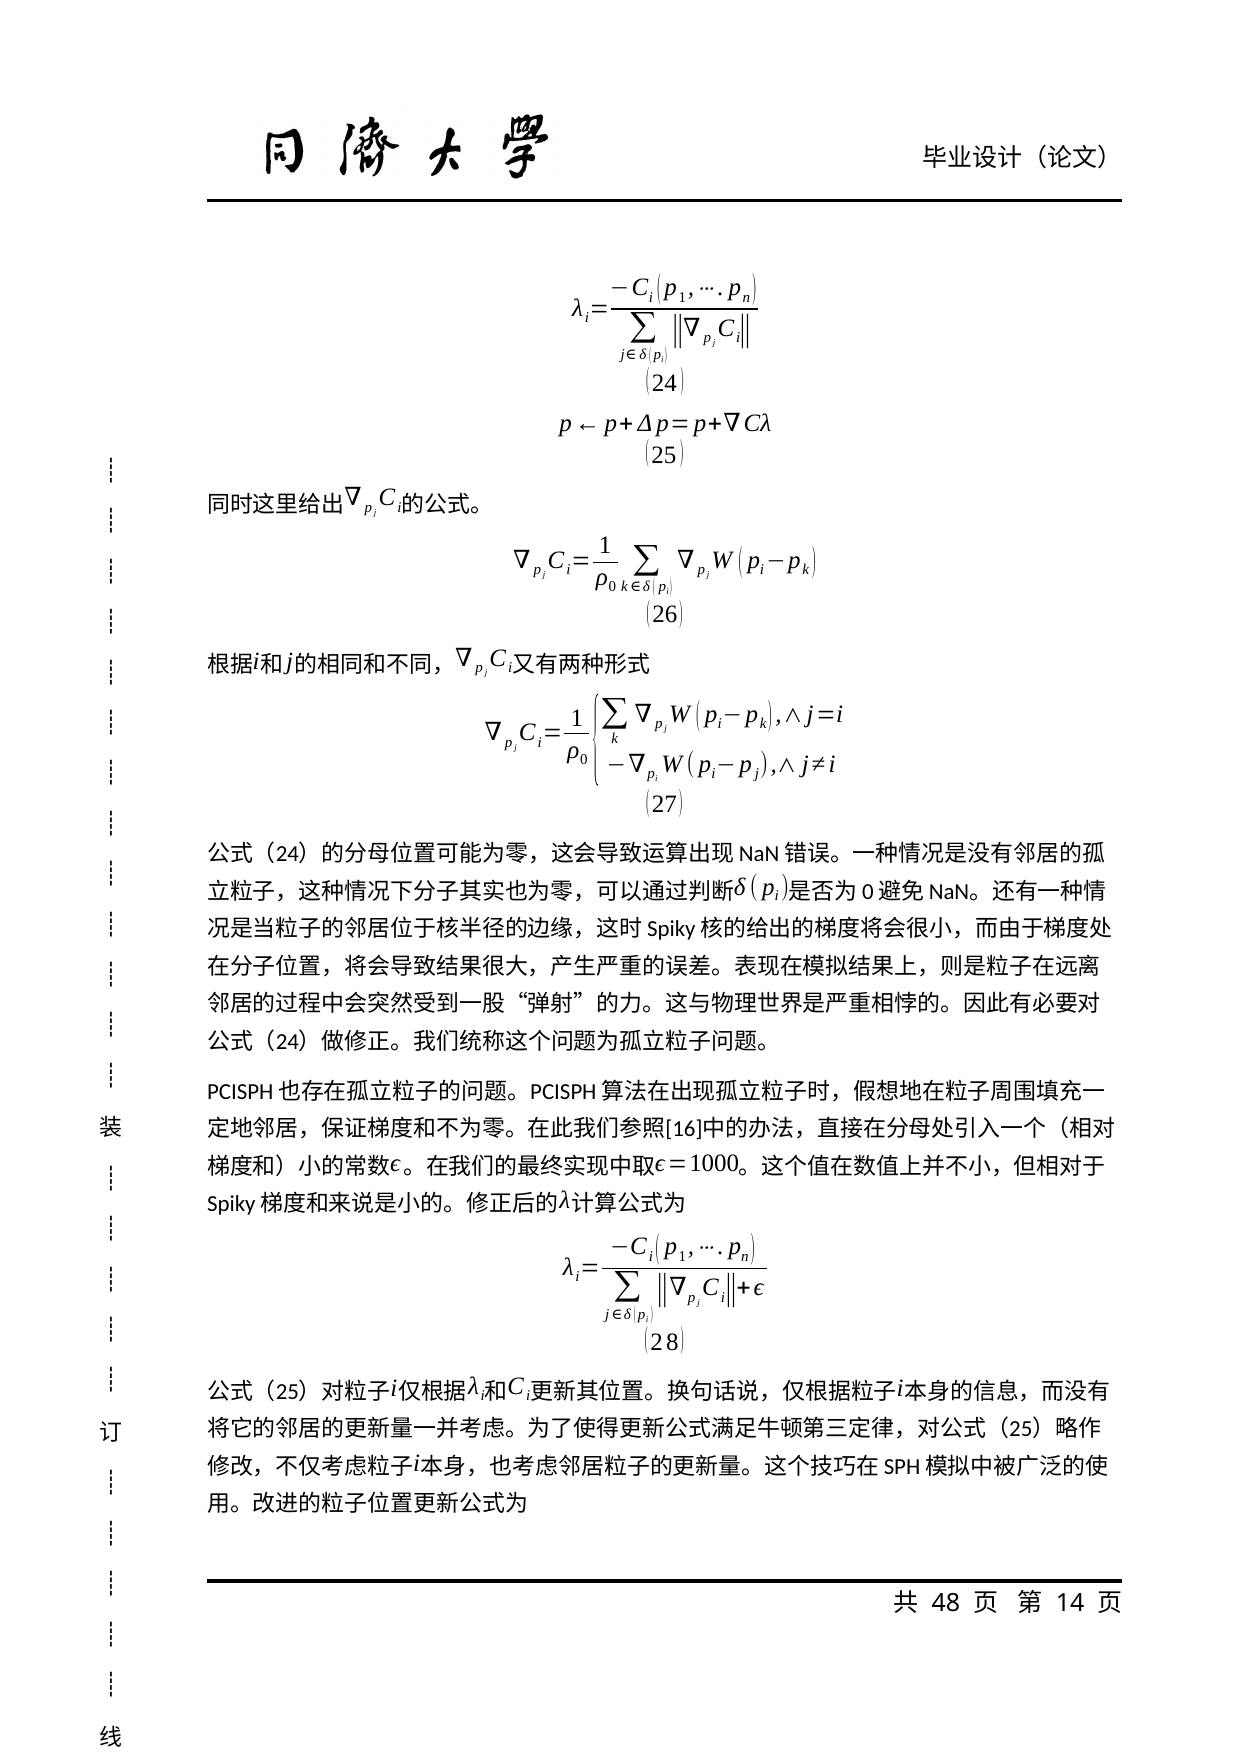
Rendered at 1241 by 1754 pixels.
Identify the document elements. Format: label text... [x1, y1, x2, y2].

text 同时这里给出的公式。 [207, 482, 1122, 519]
text PCISPH也存在孤立粒子的问题。PCISPH算法在出现孤立粒子时，假想地在粒子周围填充一定地邻居，保证梯度和不为零。在此我们参照[16]中的办法，直接在分母处引入一个（相对梯度和）小的常数。在我们的最终实现中取。这个值在数值上并不小，但相对于Spiky梯度和来说是小的。修正后的计算公式为 [207, 1069, 1122, 1219]
text 公式（25）对粒子仅根据和更新其位置。换句话说，仅根据粒子本身的信息，而没有将它的邻居的更新量一并考虑。为了使得更新公式满足牛顿第三定律，对公式（25）略作修改，不仅考虑粒子本身，也考虑邻居粒子的更新量。这个技巧在SPH模拟中被广泛的使用。改进的粒子位置更新公式为 [207, 1369, 1122, 1519]
picture [244, 106, 566, 185]
text 根据和的相同和不同，又有两种形式 [207, 642, 1122, 680]
text 公式（24）的分母位置可能为零，这会导致运算出现NaN错误。一种情况是没有邻居的孤立粒子，这种情况下分子其实也为零，可以通过判断是否为0避免NaN。还有一种情况是当粒子的邻居位于核半径的边缘，这时Spiky核的给出的梯度将会很小，而由于梯度处在分子位置，将会导致结果很大，产生严重的误差。表现在模拟结果上，则是粒子在远离邻居的过程中会突然受到一股“弹射”的力。这与物理世界是严重相悖的。因此有必要对公式（24）做修正。我们统称这个问题为孤立粒子问题。 [207, 832, 1122, 1057]
